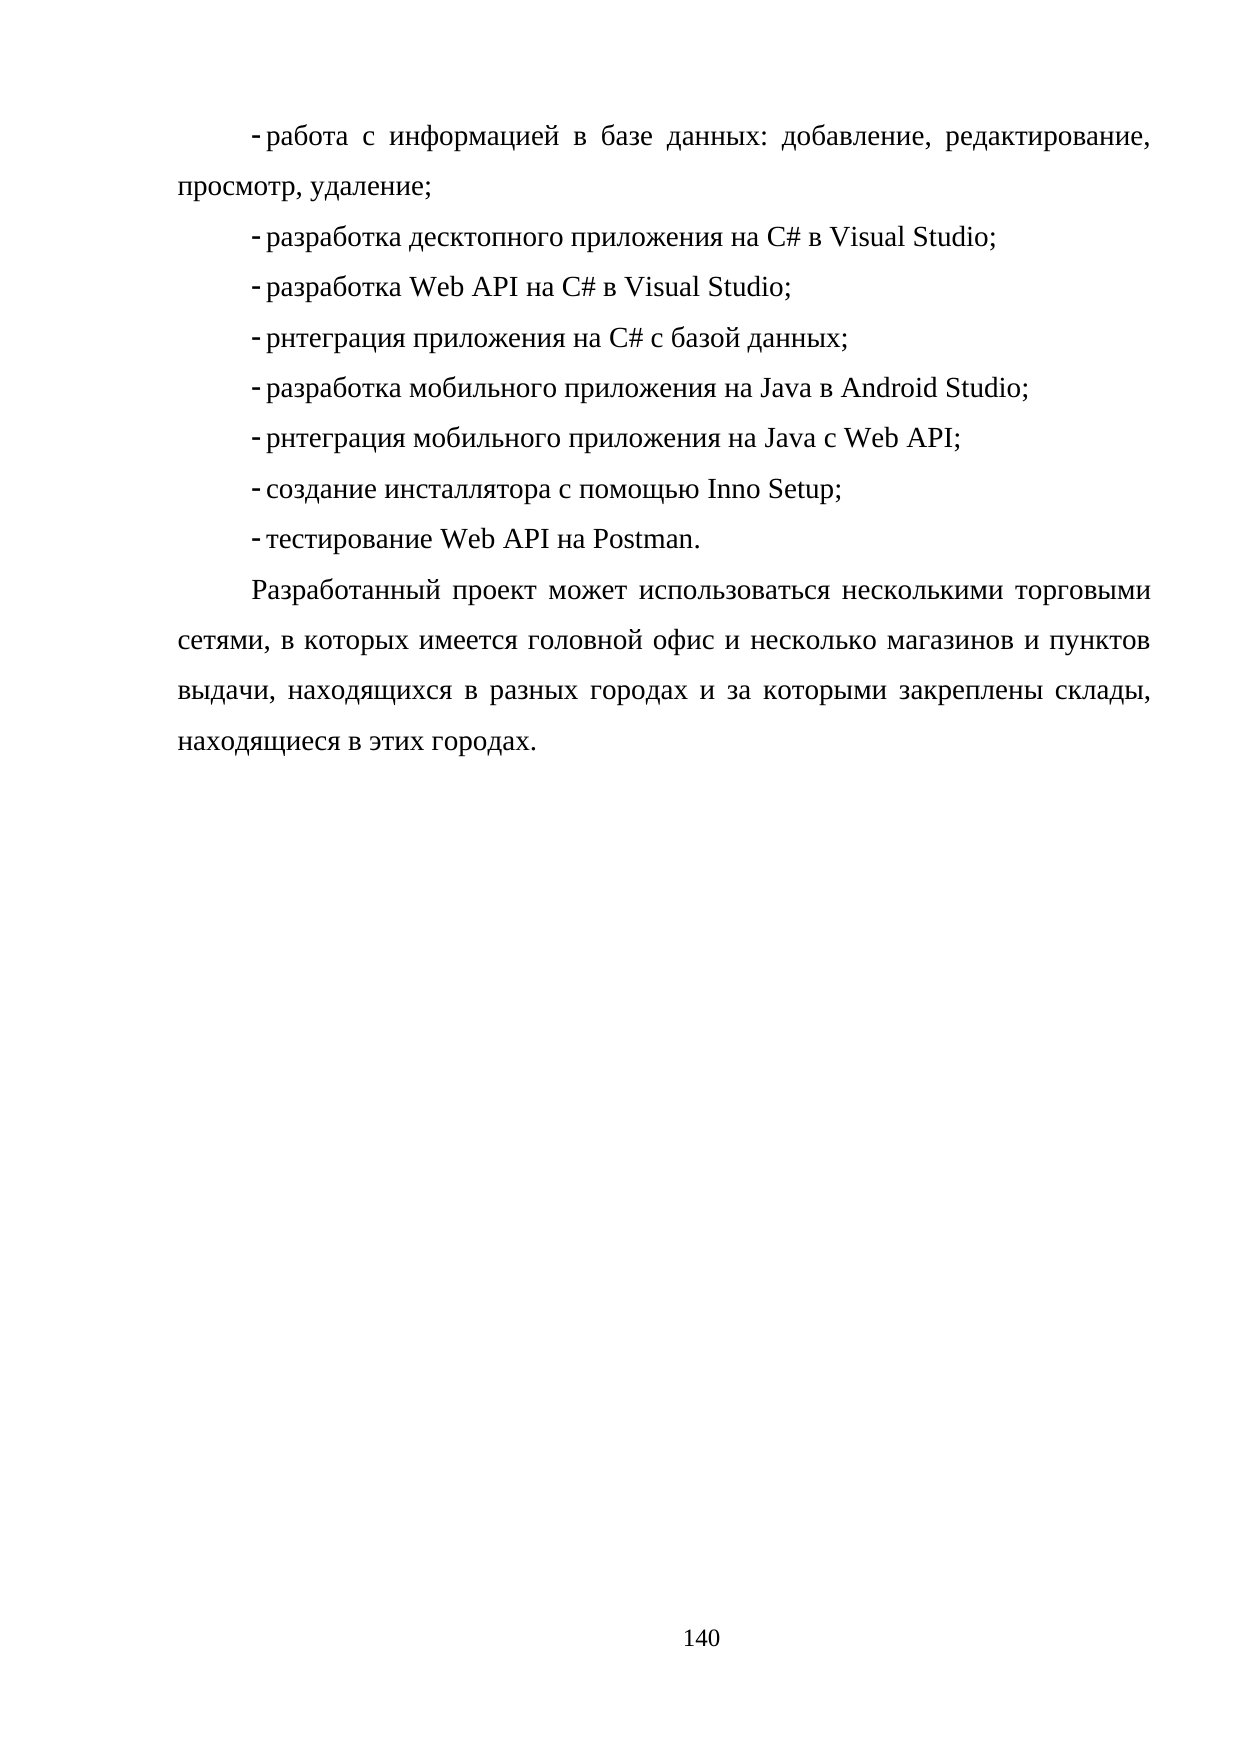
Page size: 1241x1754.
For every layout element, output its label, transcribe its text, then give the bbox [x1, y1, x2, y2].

list работа с информацией в базе данных: добавление, редактирование, просмотр, удаление; [177, 118, 1152, 202]
list тестирование Web API на Postman. [177, 521, 1152, 555]
list рнтеграция приложения на C# с базой данных; [177, 320, 1152, 353]
list разработка Web API на C# в Visual Studio; [177, 269, 1152, 303]
list создание инсталлятора с помощью Inno Setup; [177, 471, 1152, 504]
list разработка десктопного приложения на C# в Visual Studio; [177, 219, 1152, 252]
list рнтеграция мобильного приложения на Java с Web API; [177, 421, 1152, 454]
text Разработанный проект может использоваться несколькими торговыми сетями, в которых имеется головной офис и несколько магазинов и пунктов выдачи, находящихся в разных городах и за которыми закреплены склады, находящиеся в этих городах. [177, 572, 1152, 756]
list разработка мобильного приложения на Java в Android Studio; [177, 370, 1152, 404]
